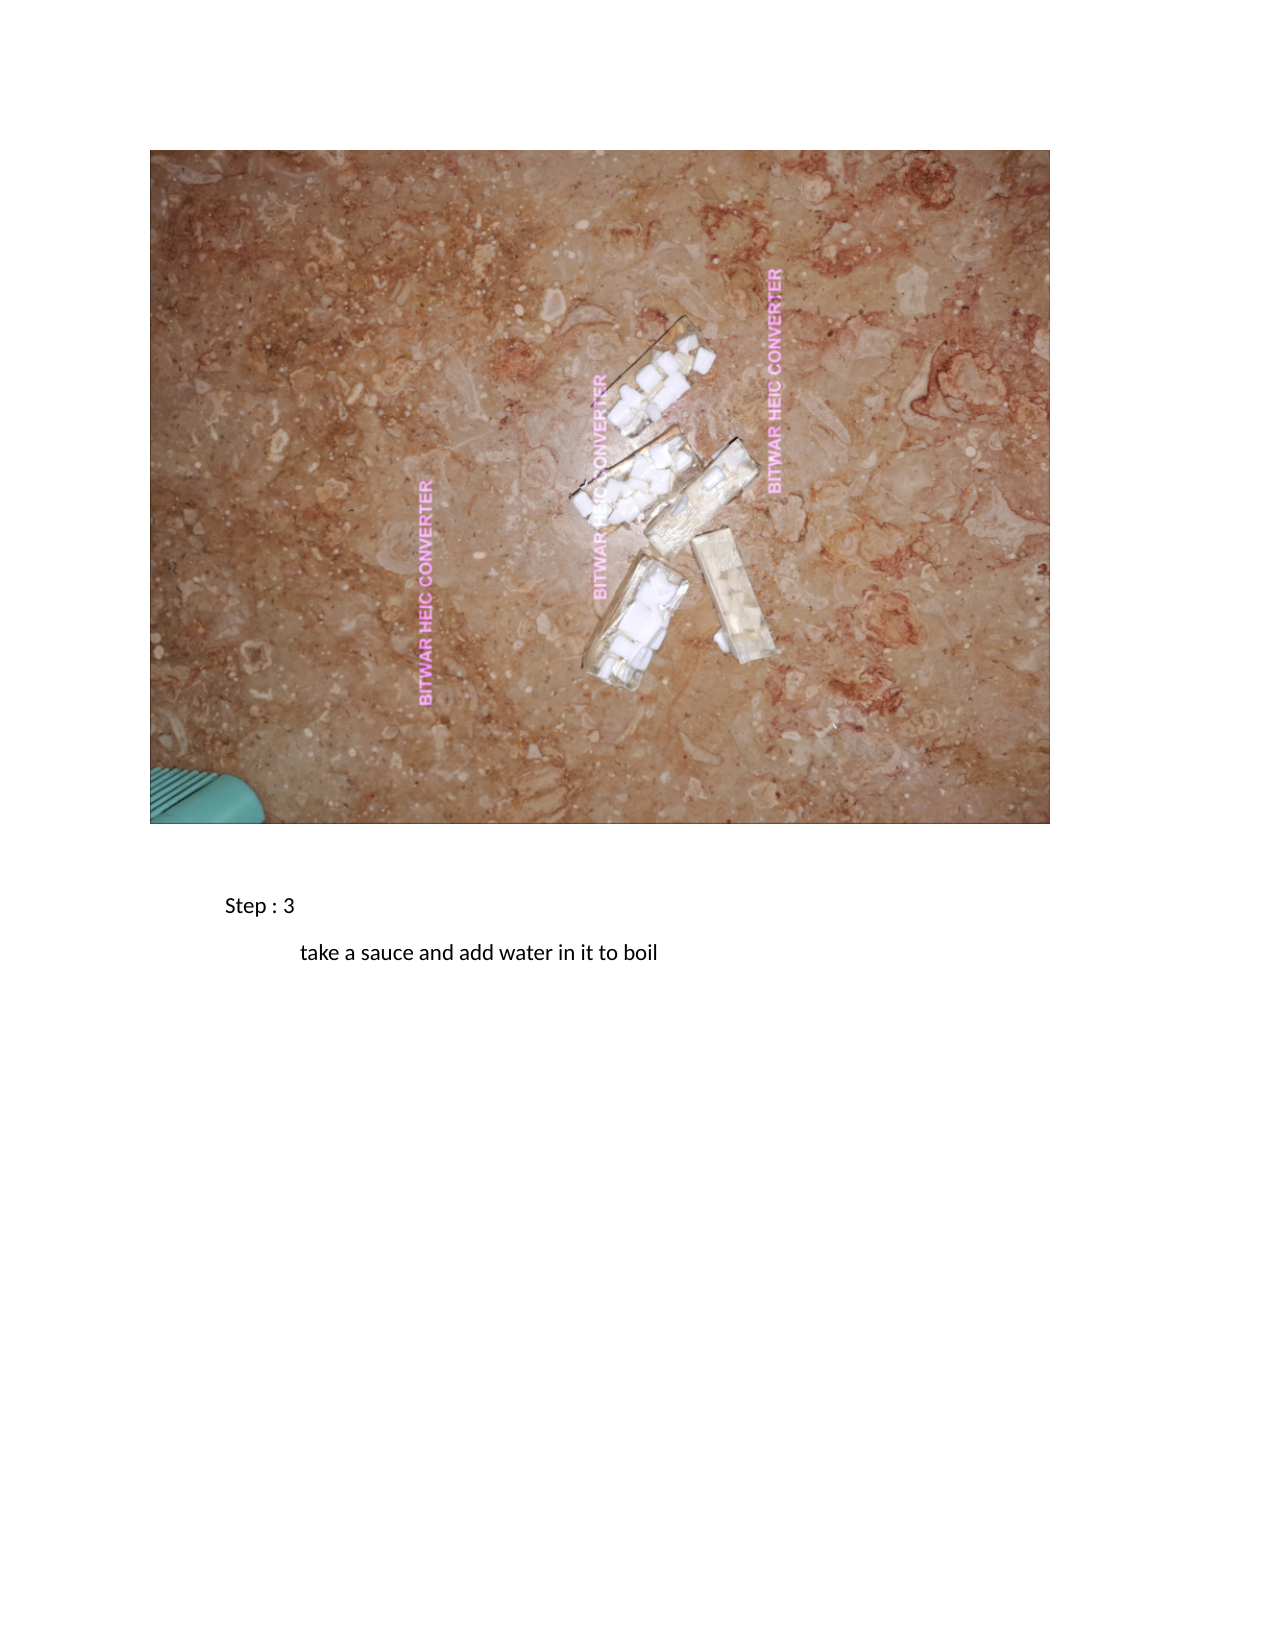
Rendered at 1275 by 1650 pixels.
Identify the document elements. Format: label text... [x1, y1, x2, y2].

text Step : 3 [150, 891, 1125, 919]
text take a sauce and add water in it to boil [150, 938, 1125, 966]
picture [150, 150, 1050, 825]
